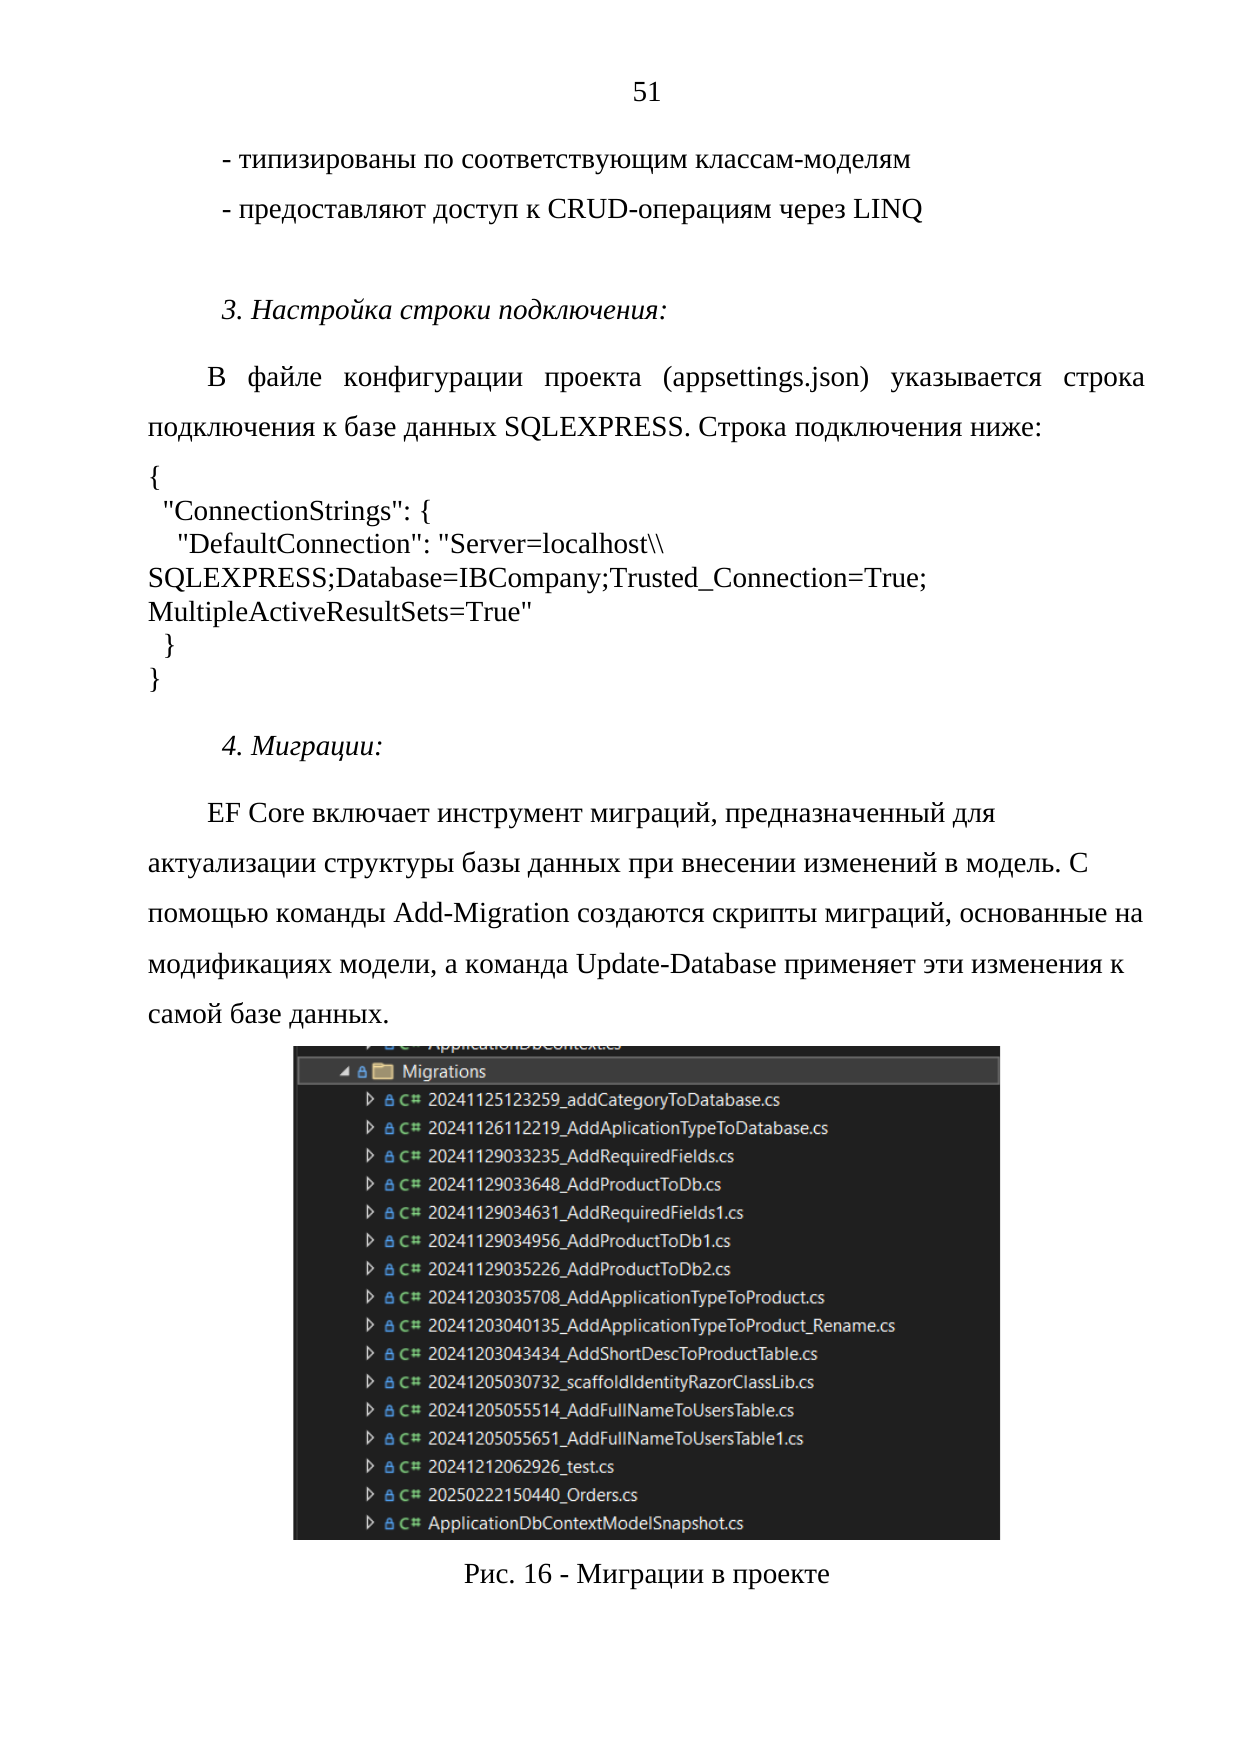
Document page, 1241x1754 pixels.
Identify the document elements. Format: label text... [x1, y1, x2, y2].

list } [148, 627, 1146, 661]
text 4. Миграции: [222, 728, 1146, 761]
picture [293, 1046, 1001, 1540]
text 3. Настройка строки подключения: [222, 292, 1146, 325]
list "DefaultConnection": "Server=localhost\\SQLEXPRESS;Database=IBCompany;Trusted_Connection=True; MultipleActiveResultSets=True" [148, 527, 1146, 627]
list } [148, 661, 1146, 694]
text Рис. 16 - Миграции в проекте [148, 1556, 1146, 1590]
list { [148, 459, 1146, 493]
list - типизированы по соответствующим классам-моделям [148, 141, 1146, 174]
list "ConnectionStrings": { [148, 493, 1146, 527]
list В файле конфигурации проекта (appsettings.json) указывается строка подключения к базе данных SQLEXPRESS. Строка подключения ниже: [148, 359, 1146, 443]
list - предоставляют доступ к CRUD-операциям через LINQ [148, 191, 1146, 225]
list EF Core включает инструмент миграций, предназначенный для актуализации структуры базы данных при внесении изменений в модель. С помощью команды Add-Migration создаются скрипты миграций, основанные на модификациях модели, а команда Update-Database применяет эти изменения к самой базе данных. [148, 795, 1146, 1030]
